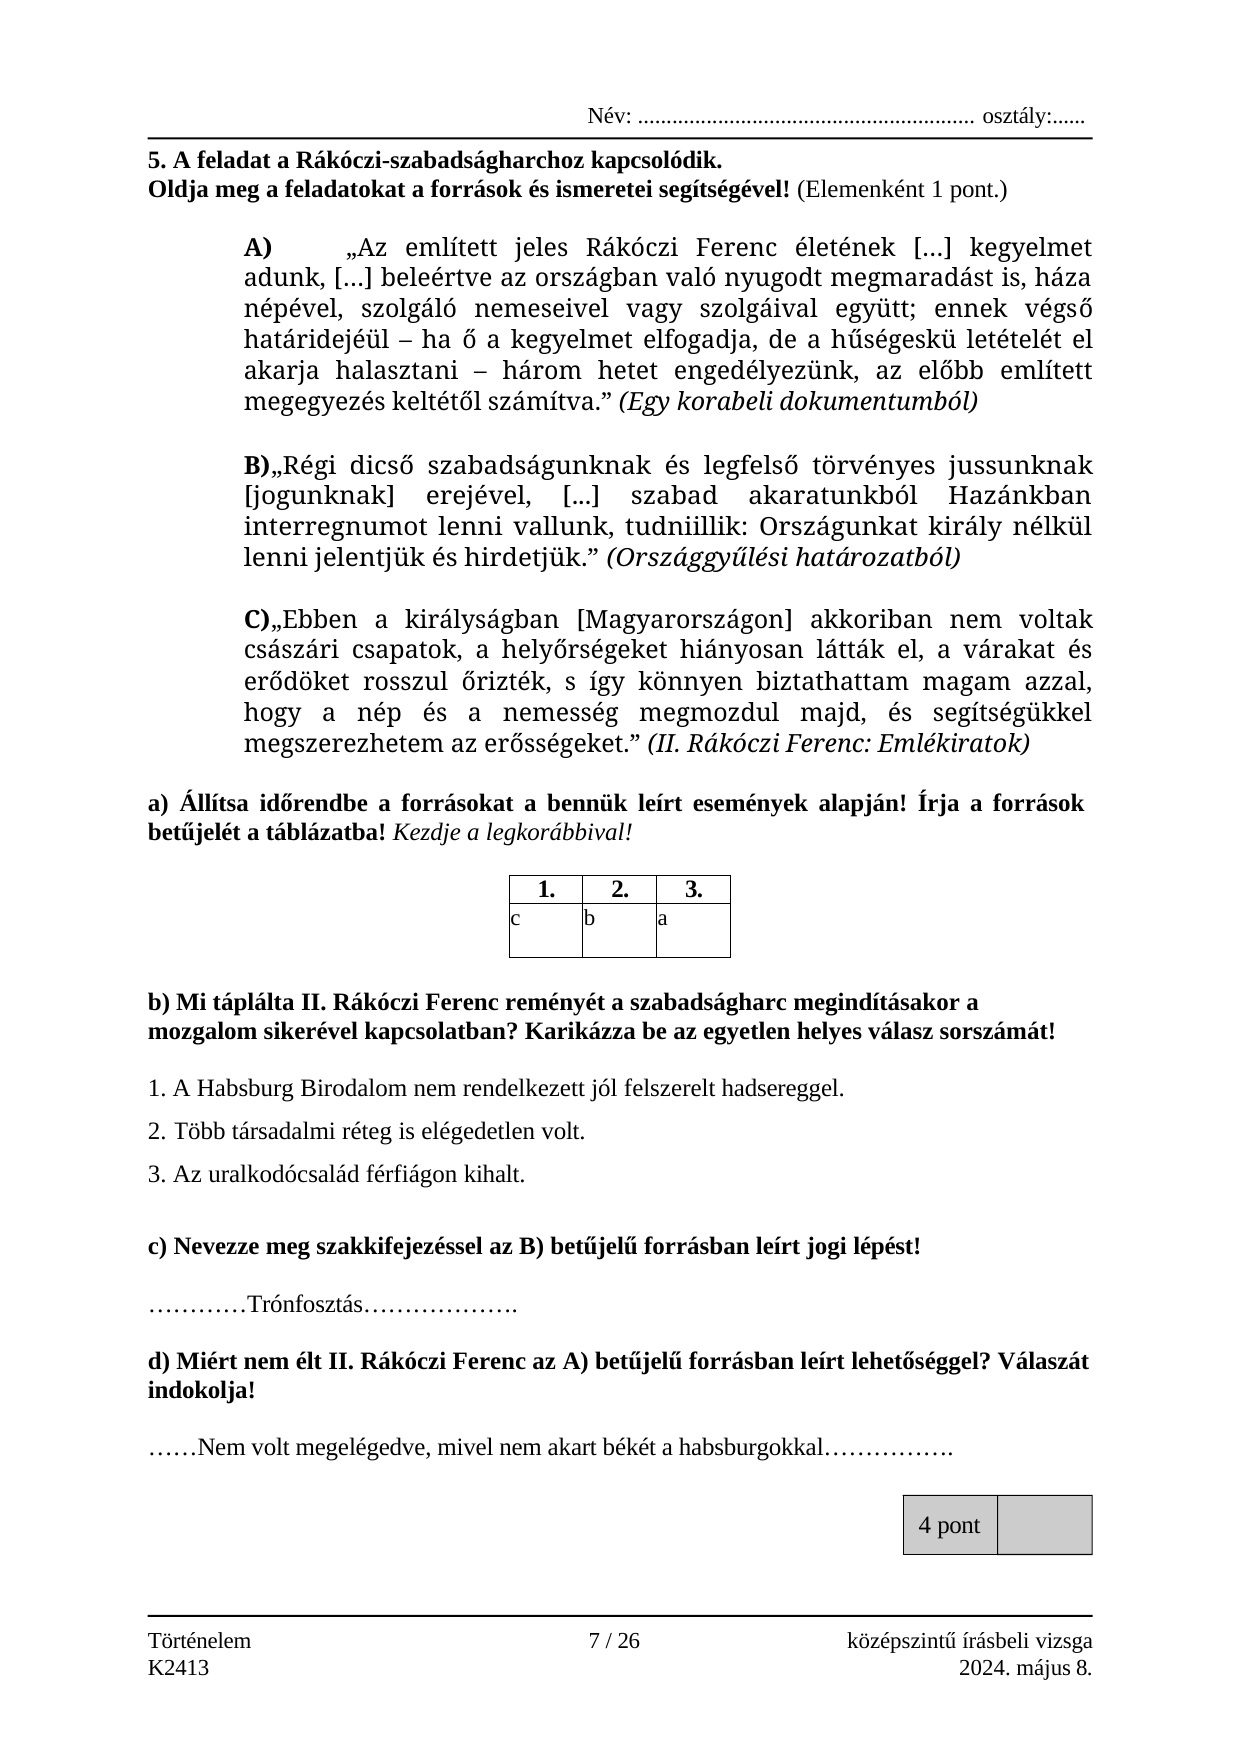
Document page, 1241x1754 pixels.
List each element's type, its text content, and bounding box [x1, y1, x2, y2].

table_header 1. [510, 876, 582, 903]
subtitle A feladat a Rákóczi-szabadságharchoz kapcsolódik. [148, 146, 1132, 174]
table_header 3. [657, 876, 730, 903]
text ……Nem volt megelégedve, mivel nem akart békét a habsburgokkal……………. [148, 1432, 1132, 1461]
text …………Trónfosztás………………. [148, 1289, 1132, 1317]
table_cell c [510, 904, 582, 957]
subtitle Miért nem élt II. Rákóczi Ferenc az A) betűjelű forrásban leírt lehetőséggel? Válaszát indokolja! [148, 1346, 1093, 1404]
text Oldja meg a feladatokat a források és ismeretei segítségével! (Elemenként 1 pont.) [148, 174, 1132, 203]
table_cell b [583, 904, 656, 957]
list Mi táplálta II. Rákóczi Ferenc reményét a szabadságharc megindításakor a mozgalom sikerével kapcsolatban? Karikázza be az egyetlen helyes válasz sorszámát! [148, 987, 1093, 1044]
table_header 2. [583, 876, 656, 903]
list „Ebben a királyságban [Magyarországon] akkoriban nem voltak császári csapatok, a helyőrségeket hiányosan látták el, a várakat és erődöket rosszul őrizték, s így könnyen biztathattam magam azzal, hogy a nép és a nemesség megmozdul majd, és segítségükkel megszerezhetem az erősségeket.” (II. Rákóczi Ferenc: Emlékiratok) [243, 604, 1093, 759]
list Az uralkodócsalád férfiágon kihalt. [148, 1159, 1132, 1188]
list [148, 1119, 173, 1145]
list „Az említett jeles Rákóczi Ferenc életének […] kegyelmet adunk, […] beleértve az országban való nyugodt megmaradást is, háza népével, szolgáló nemeseivel vagy szolgáival együtt; ennek végső határidejéül – ha ő a kegyelmet elfogadja, de a hűségeskü letételét el akarja halasztani – három hetet engedélyezünk, az előbb említett megegyezés keltétől számítva.” (Egy korabeli dokumentumból) [243, 232, 1093, 418]
list A Habsburg Birodalom nem rendelkezett jól felszerelt hadsereggel. [148, 1073, 1132, 1102]
list Több társadalmi réteg is elégedetlen volt. [168, 1116, 1132, 1145]
list „Régi dicső szabadságunknak és legfelső törvényes jussunknak [jogunknak] erejével, [...] szabad akaratunkból Hazánkban interregnumot lenni vallunk, tudniillik: Országunkat király nélkül lenni jelentjük és hirdetjük.” (Országgyűlési határozatból) [243, 450, 1093, 574]
subtitle Nevezze meg szakkifejezéssel az B) betűjelű forrásban leírt jogi lépést! [148, 1231, 1132, 1260]
table_cell a [657, 904, 730, 957]
subtitle Állítsa időrendbe a forrásokat a bennük leírt események alapján! Írja a források betűjelét a táblázatba! Kezdje a legkorábbival! [148, 788, 1093, 846]
